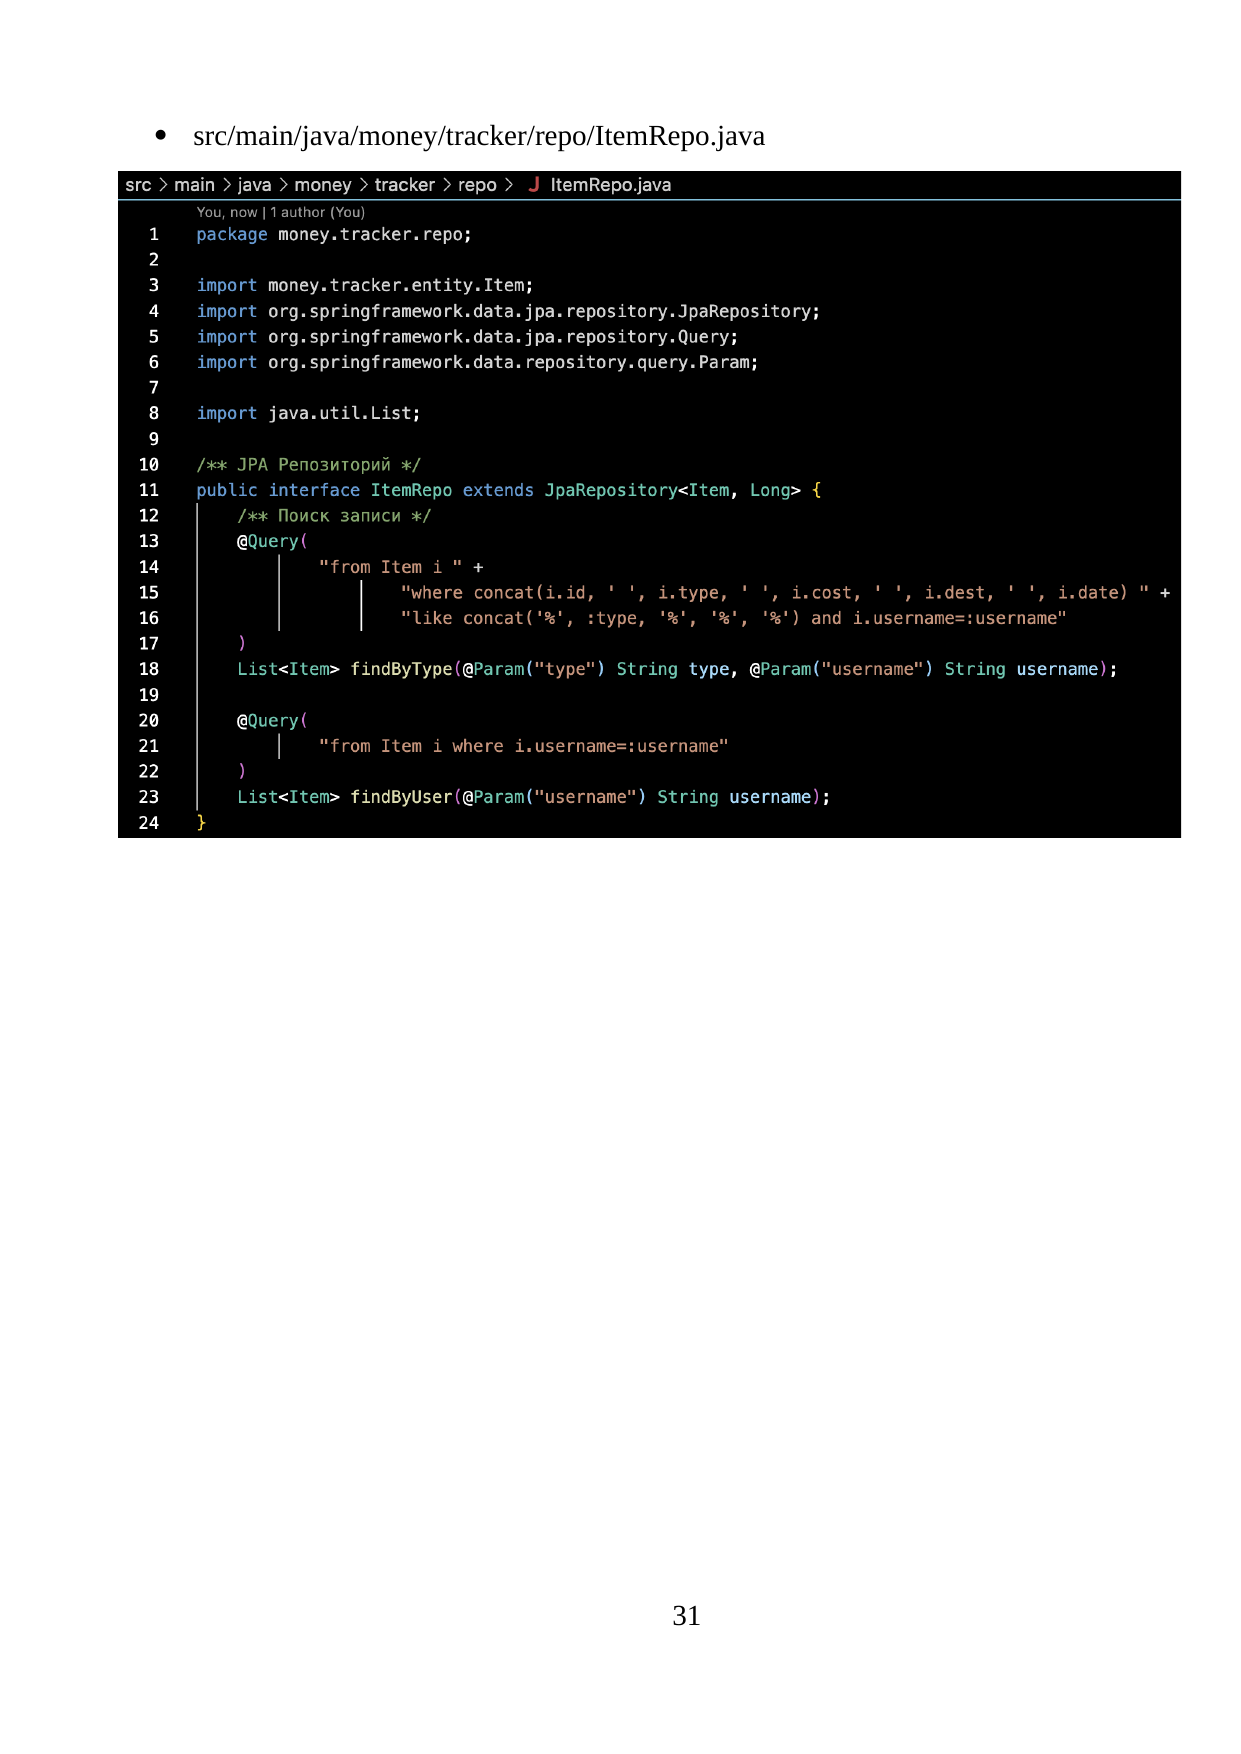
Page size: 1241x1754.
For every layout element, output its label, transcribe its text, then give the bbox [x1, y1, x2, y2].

list src/main/java/money/tracker/repo/ItemRepo.java [156, 118, 1181, 152]
picture [118, 171, 1182, 838]
